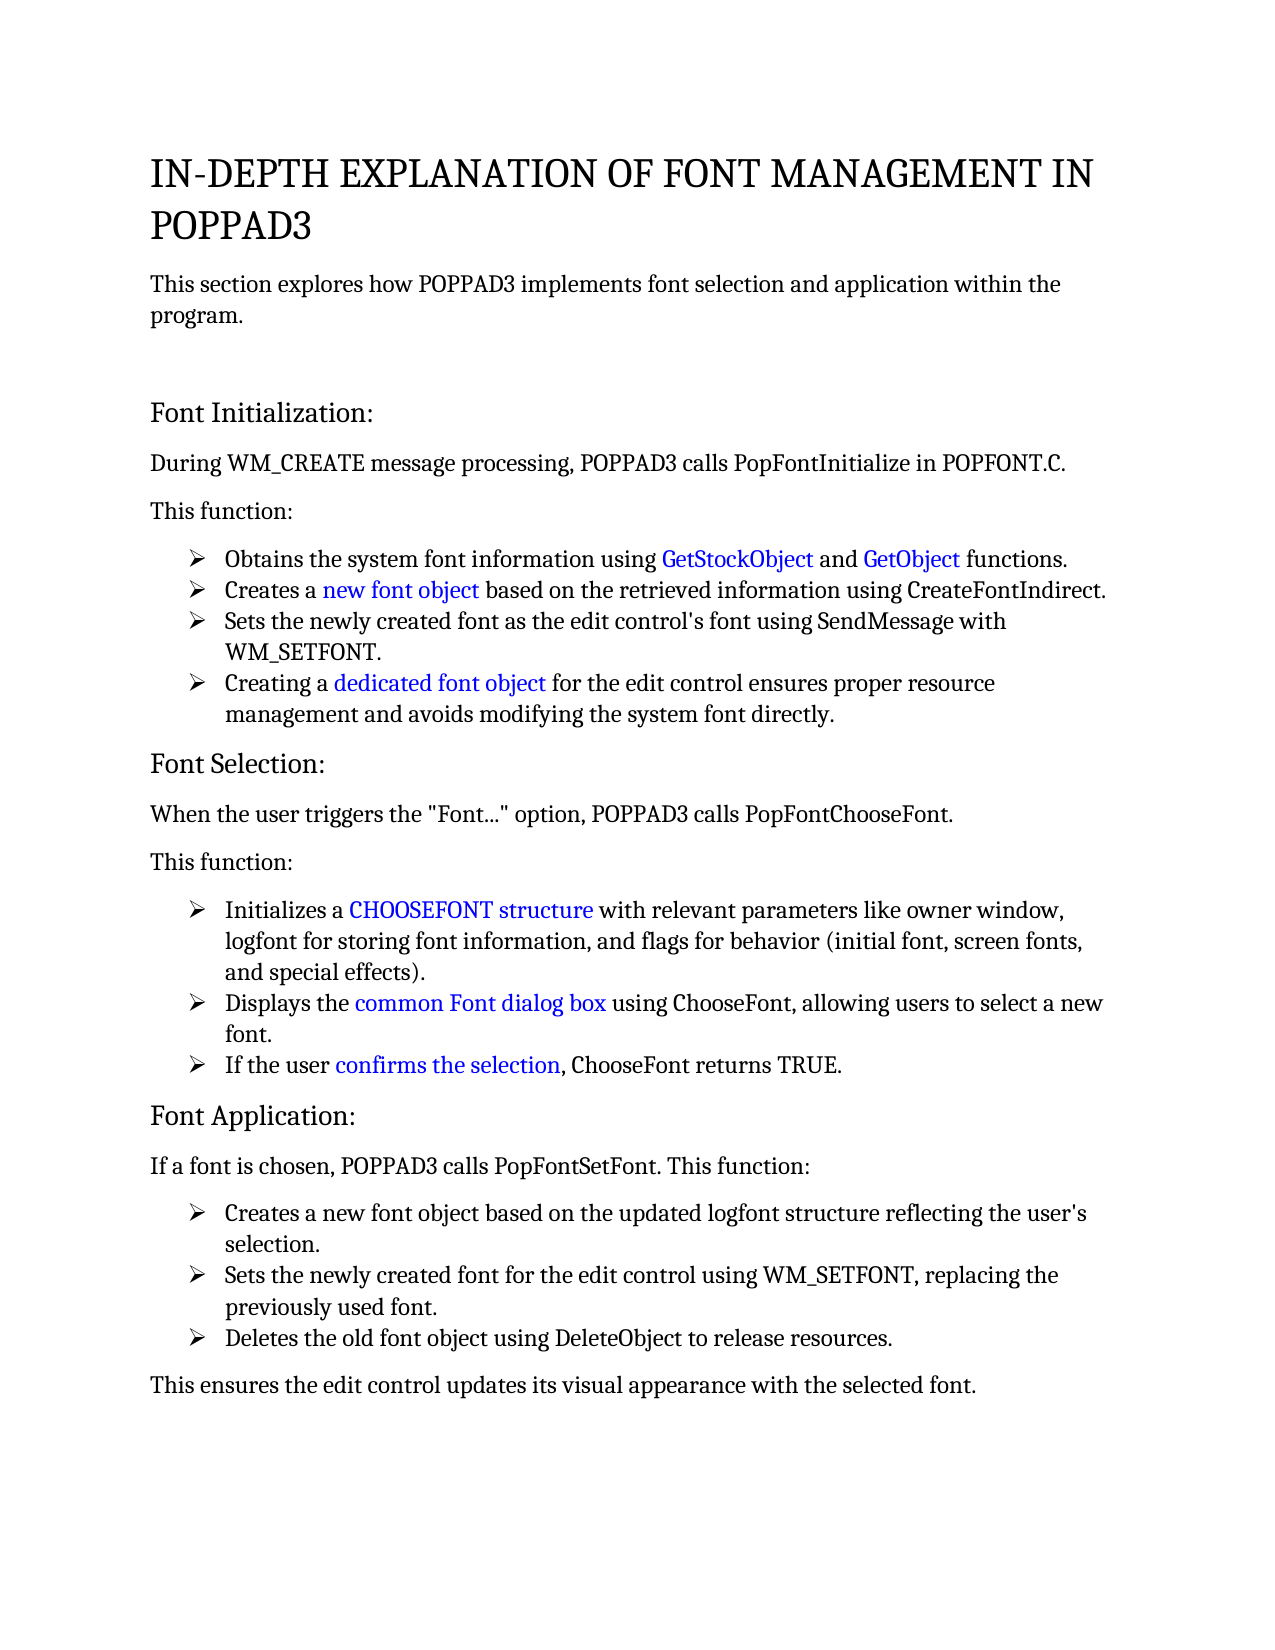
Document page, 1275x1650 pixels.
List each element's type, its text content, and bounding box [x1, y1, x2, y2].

list Initializes a CHOOSEFONT structure with relevant parameters like owner window, logfont for storing font information, and flags for behavior (initial font, screen fonts, and special effects). [187, 896, 1125, 987]
list Creates a new font object based on the retrieved information using CreateFontIndirect. [187, 576, 1125, 604]
list If the user confirms the selection, ChooseFont returns TRUE. [187, 1051, 1125, 1080]
list Deletes the old font object using DeleteObject to release resources. [187, 1323, 1125, 1352]
text Font Initialization: [150, 396, 1125, 430]
text This function: [150, 497, 1125, 526]
list Creates a new font object based on the updated logfont structure reflecting the user's selection. [187, 1199, 1125, 1259]
text This function: [150, 848, 1125, 877]
list Displays the common Font dialog box using ChooseFont, allowing users to select a new font. [187, 989, 1125, 1049]
text This section explores how POPPAD3 implements font selection and application within the program. [150, 270, 1125, 330]
text When the user triggers the "Font..." option, POPPAD3 calls PopFontChooseFont. [150, 800, 1125, 829]
text Font Application: [150, 1099, 1125, 1132]
text During WM_CREATE message processing, POPPAD3 calls PopFontInitialize in POPFONT.C. [150, 449, 1125, 478]
list Sets the newly created font for the edit control using WM_SETFONT, replacing the previously used font. [187, 1261, 1125, 1321]
list Obtains the system font information using GetStockObject and GetObject functions. [187, 545, 1125, 573]
list Sets the newly created font as the edit control's font using SendMessage with WM_SETFONT. [187, 607, 1125, 667]
text IN-DEPTH EXPLANATION OF FONT MANAGEMENT IN POPPAD3 [150, 150, 1125, 249]
text If a font is chosen, POPPAD3 calls PopFontSetFont. This function: [150, 1152, 1125, 1180]
list Creating a dedicated font object for the edit control ensures proper resource management and avoids modifying the system font directly. [187, 669, 1125, 729]
text Font Selection: [150, 748, 1125, 781]
text This ensures the edit control updates its visual appearance with the selected font. [150, 1371, 1125, 1400]
